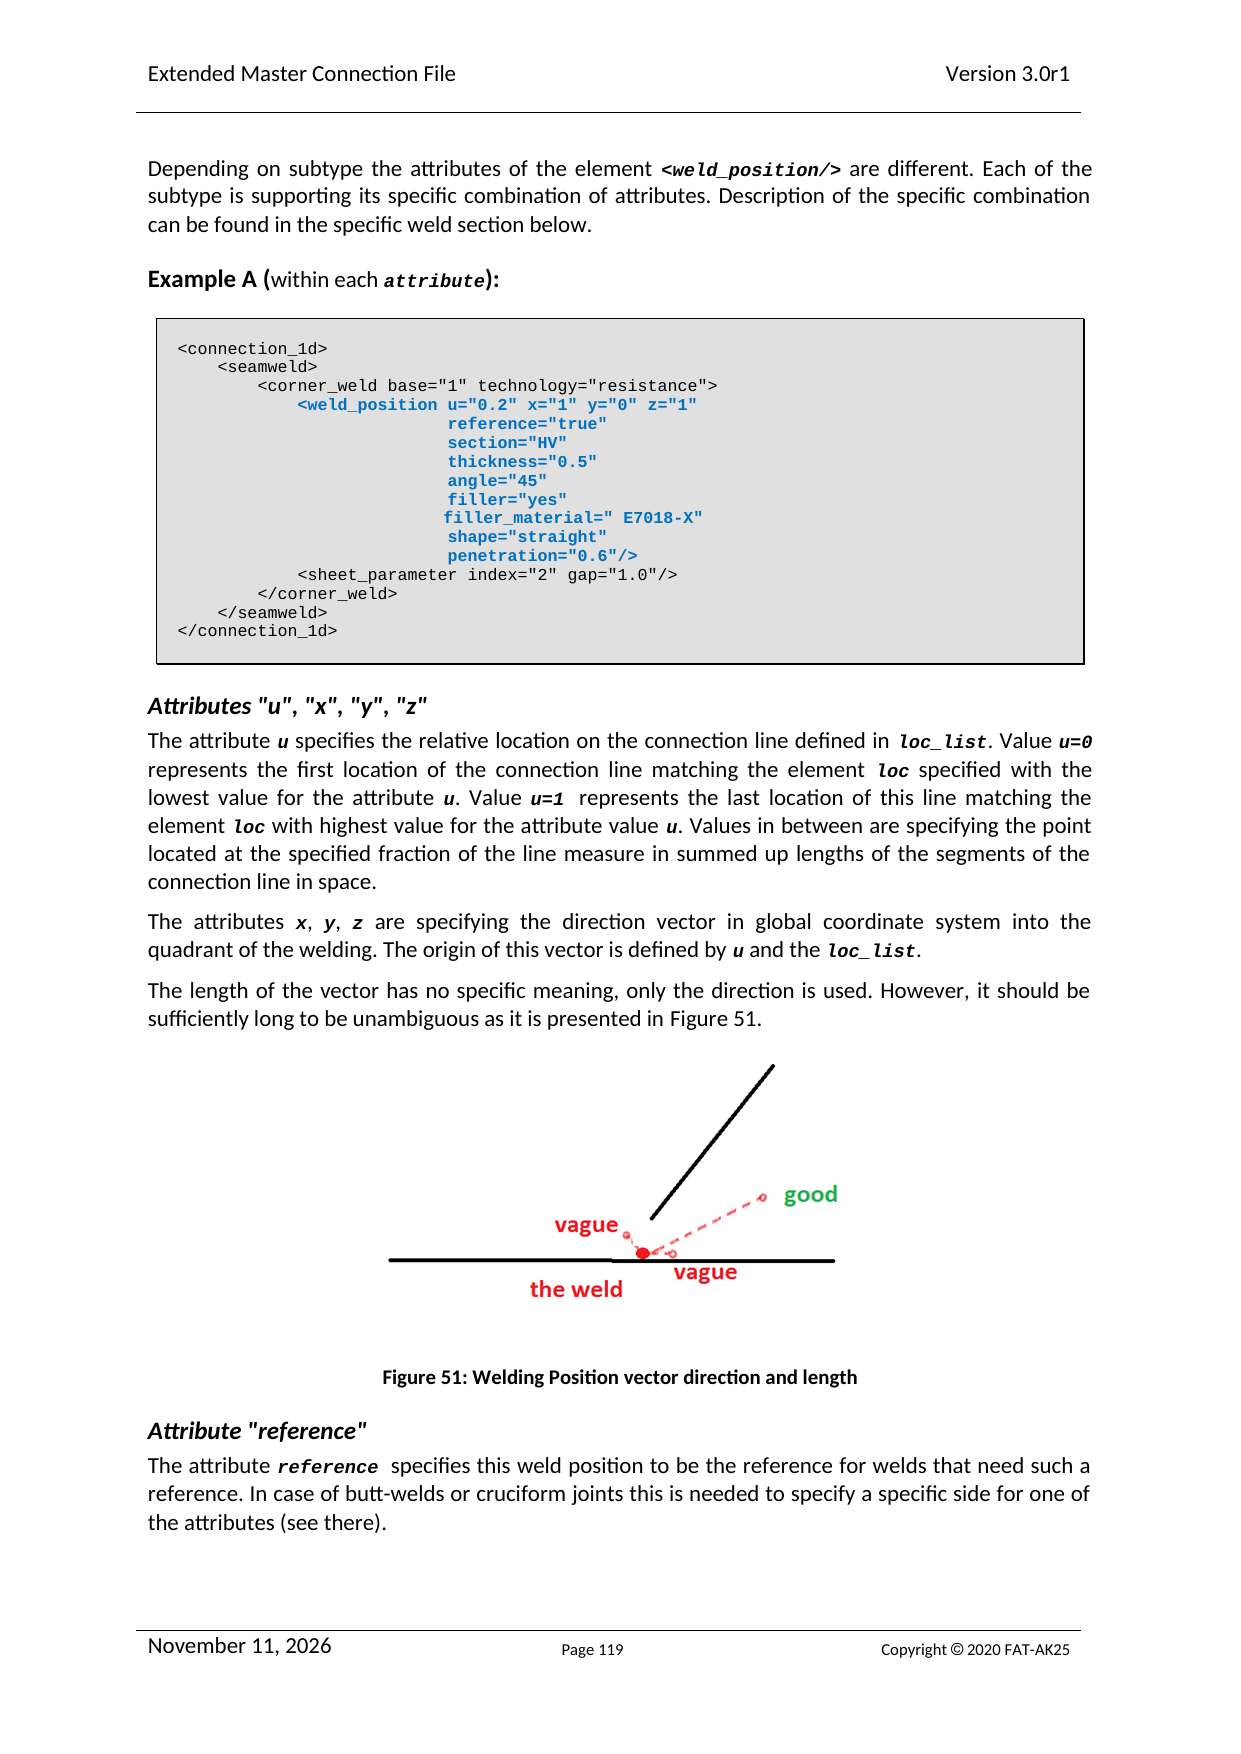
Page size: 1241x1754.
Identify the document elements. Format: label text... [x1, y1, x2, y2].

text thickness="0.5" [157, 450, 1083, 469]
text </connection_1d> [157, 620, 1083, 639]
text The attribute u specifies the relative location on the connection line defined in loc_list. Value u=0 represents the first location of the connection line matching the element loc specified with the lowest value for the attribute u. Value u=1 represents the last location of this line matching the element loc with highest value for the attribute value u. Values in between are specifying the point located at the specified fraction of the line measure in summed up lengths of the segments of the connection line in space. [148, 727, 1092, 895]
text shape="straight" [157, 526, 1083, 544]
text </corner_weld> [157, 582, 1083, 601]
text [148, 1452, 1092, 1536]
picture [326, 1044, 914, 1352]
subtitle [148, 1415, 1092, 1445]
text <sheet_parameter index="2" gap="1.0"/> [157, 563, 1083, 582]
text penetration="0.6"/> [157, 544, 1083, 563]
text <seamweld> [157, 356, 1083, 375]
text Depending on subtype the attributes of the element <weld_position/> are different. Each of the subtype is supporting its specific combination of attributes. Description of the specific combination can be found in the specific weld section below. [148, 154, 1092, 238]
text Example A (within each attribute): [148, 263, 1092, 293]
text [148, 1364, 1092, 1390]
text reference="true" [157, 412, 1083, 431]
text angle="45" [157, 469, 1083, 488]
text <weld_position u="0.2" x="1" y="0" z="1" [157, 394, 1083, 412]
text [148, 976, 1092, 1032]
text <connection_1d> [157, 337, 1083, 356]
text <corner_weld base="1" technology="resistance"> [157, 375, 1083, 394]
subtitle Attributes "u", "x", "y", "z" [148, 690, 1092, 720]
text The attributes x, y, z are specifying the direction vector in global coordinate system into the quadrant of the welding. The origin of this vector is defined by u and the loc_list. [148, 907, 1092, 963]
text section="HV" [157, 431, 1083, 450]
text </seamweld> [157, 601, 1083, 620]
text filler="yes" [157, 488, 1083, 507]
text filler_material=" E7018-X" [157, 507, 1083, 526]
